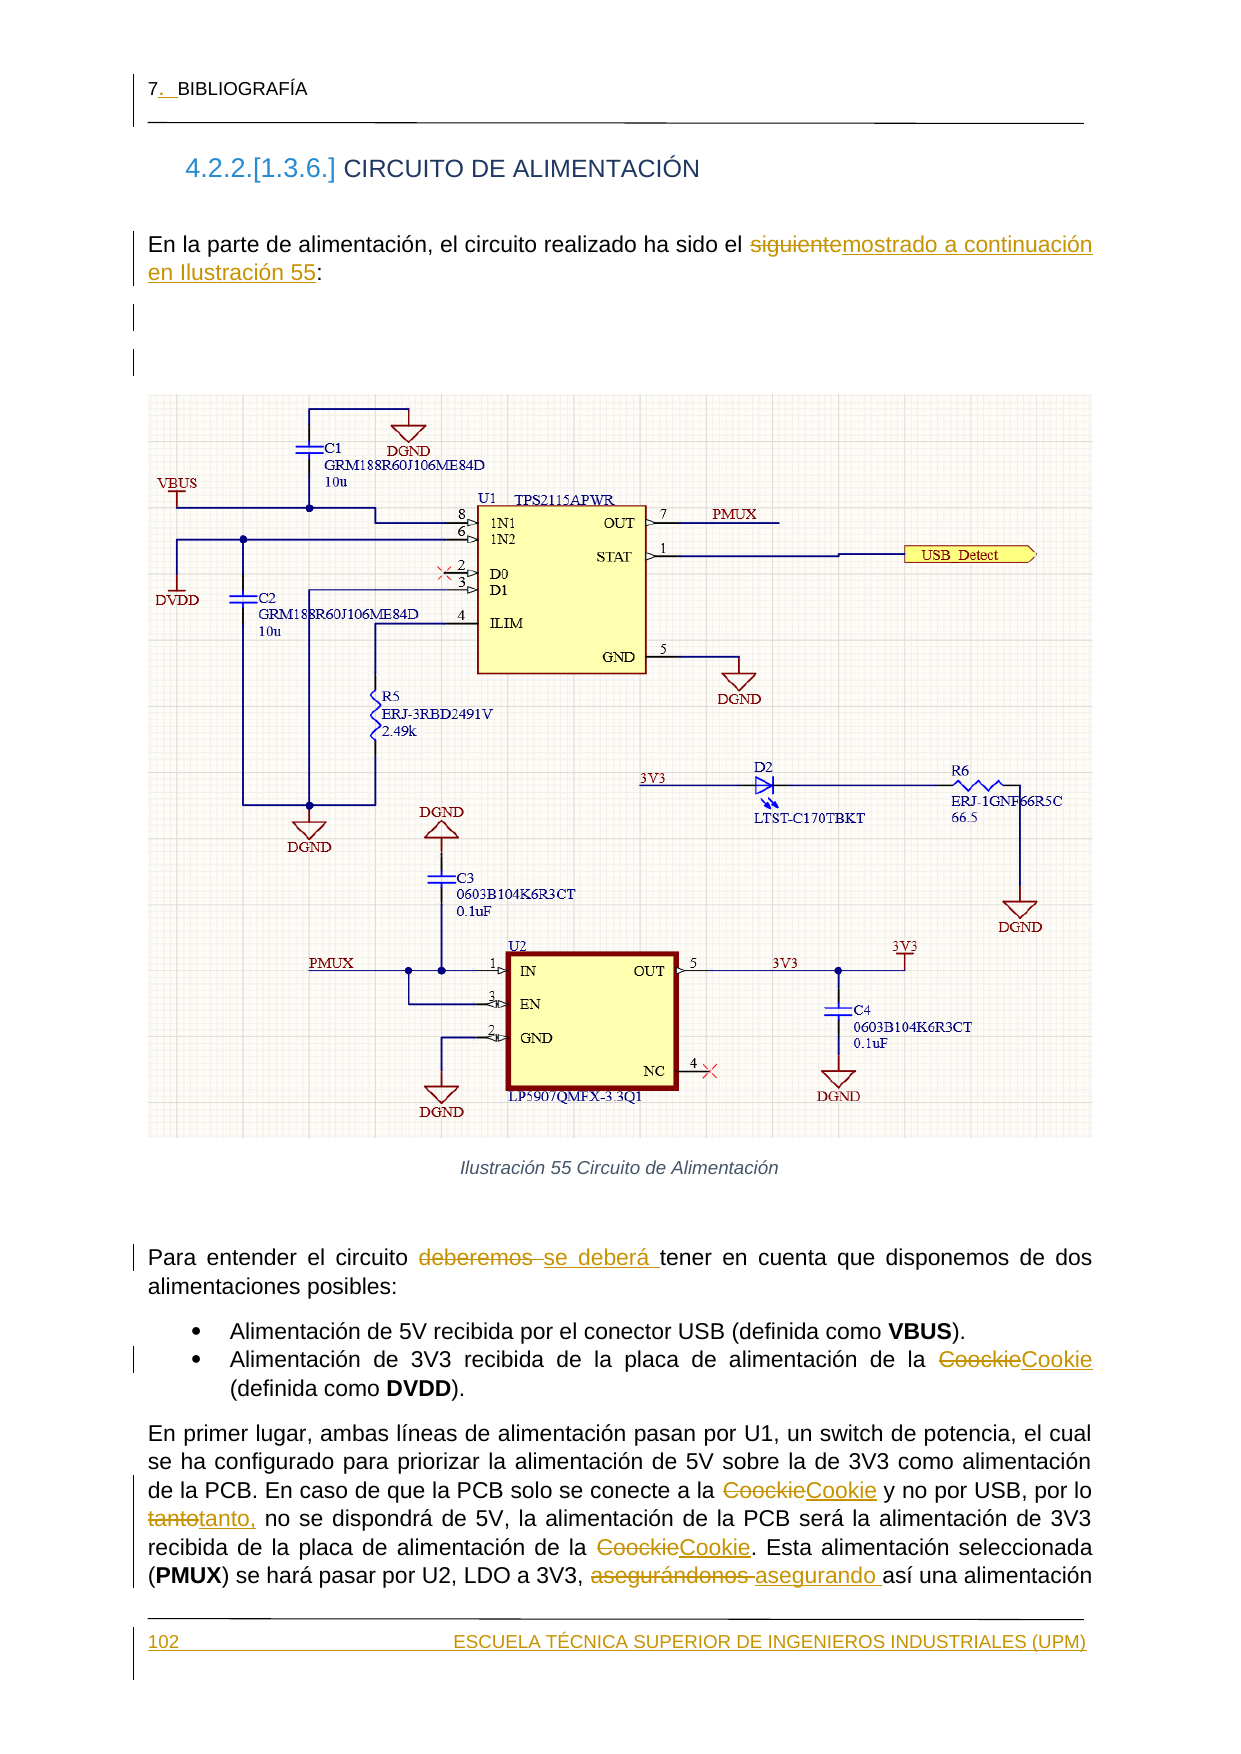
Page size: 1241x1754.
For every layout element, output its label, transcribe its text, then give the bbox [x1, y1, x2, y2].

picture [147, 394, 1093, 1138]
text En la parte de alimentación, el circuito realizado ha sido el : [148, 231, 1092, 286]
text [148, 1420, 1092, 1588]
list Alimentación de 5V recibida por el conector USB (definida como VBUS). [192, 1318, 1092, 1344]
list Alimentación de 3V3 recibida de la placa de alimentación de la (definida como DVDD). [192, 1346, 1092, 1401]
text Para entender el circuito tener en cuenta que disponemos de dos alimentaciones posibles: [148, 1244, 1092, 1299]
subtitle CIRCUITO DE ALIMENTACIÓN [185, 152, 1092, 183]
